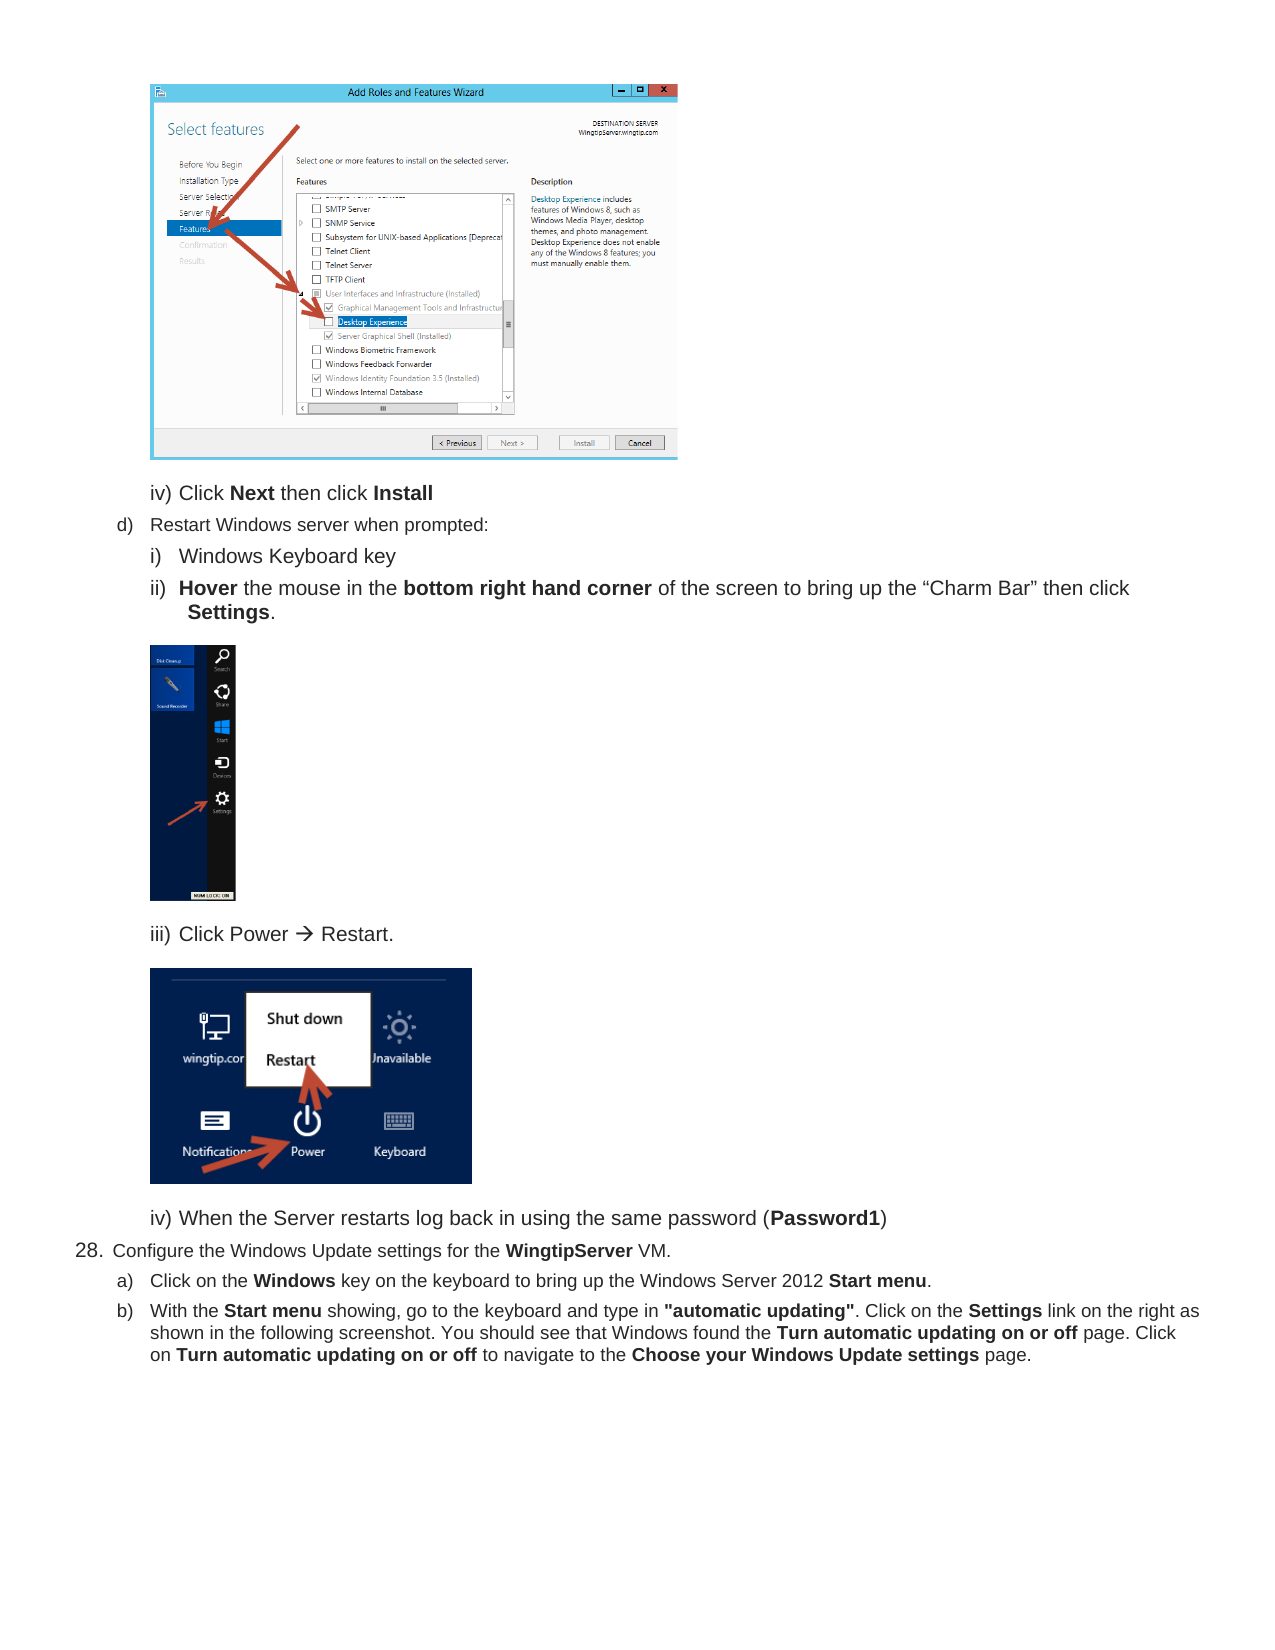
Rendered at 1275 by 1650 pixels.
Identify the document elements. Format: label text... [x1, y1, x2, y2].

text Configure the Windows Update settings for the WingtipServer VM. [75, 1238, 1200, 1262]
picture [150, 645, 236, 901]
text Click on the Windows key on the keyboard to bring up the Windows Server 2012 Start menu. [117, 1270, 1200, 1292]
list Hover the mouse in the bottom right hand corner of the screen to bring up the “Charm Bar” then click Settings. [150, 576, 1200, 624]
text With the Start menu showing, go to the keyboard and type in "automatic updating". Click on the Settings link on the right as shown in the following screenshot. You should see that Windows found the Turn automatic updating on or off page. Click on Turn automatic updating on or off to navigate to the Choose your Windows Update settings page. [117, 1300, 1200, 1365]
list Click Power Restart. [150, 922, 1200, 946]
picture [150, 84, 678, 460]
text Restart Windows server when prompted: [117, 513, 1200, 535]
picture [150, 968, 472, 1184]
list Windows Keyboard key [150, 543, 1200, 567]
list Click Next then click Install [150, 481, 1200, 505]
list When the Server restarts log back in using the same password (Password1) [150, 1206, 1200, 1230]
